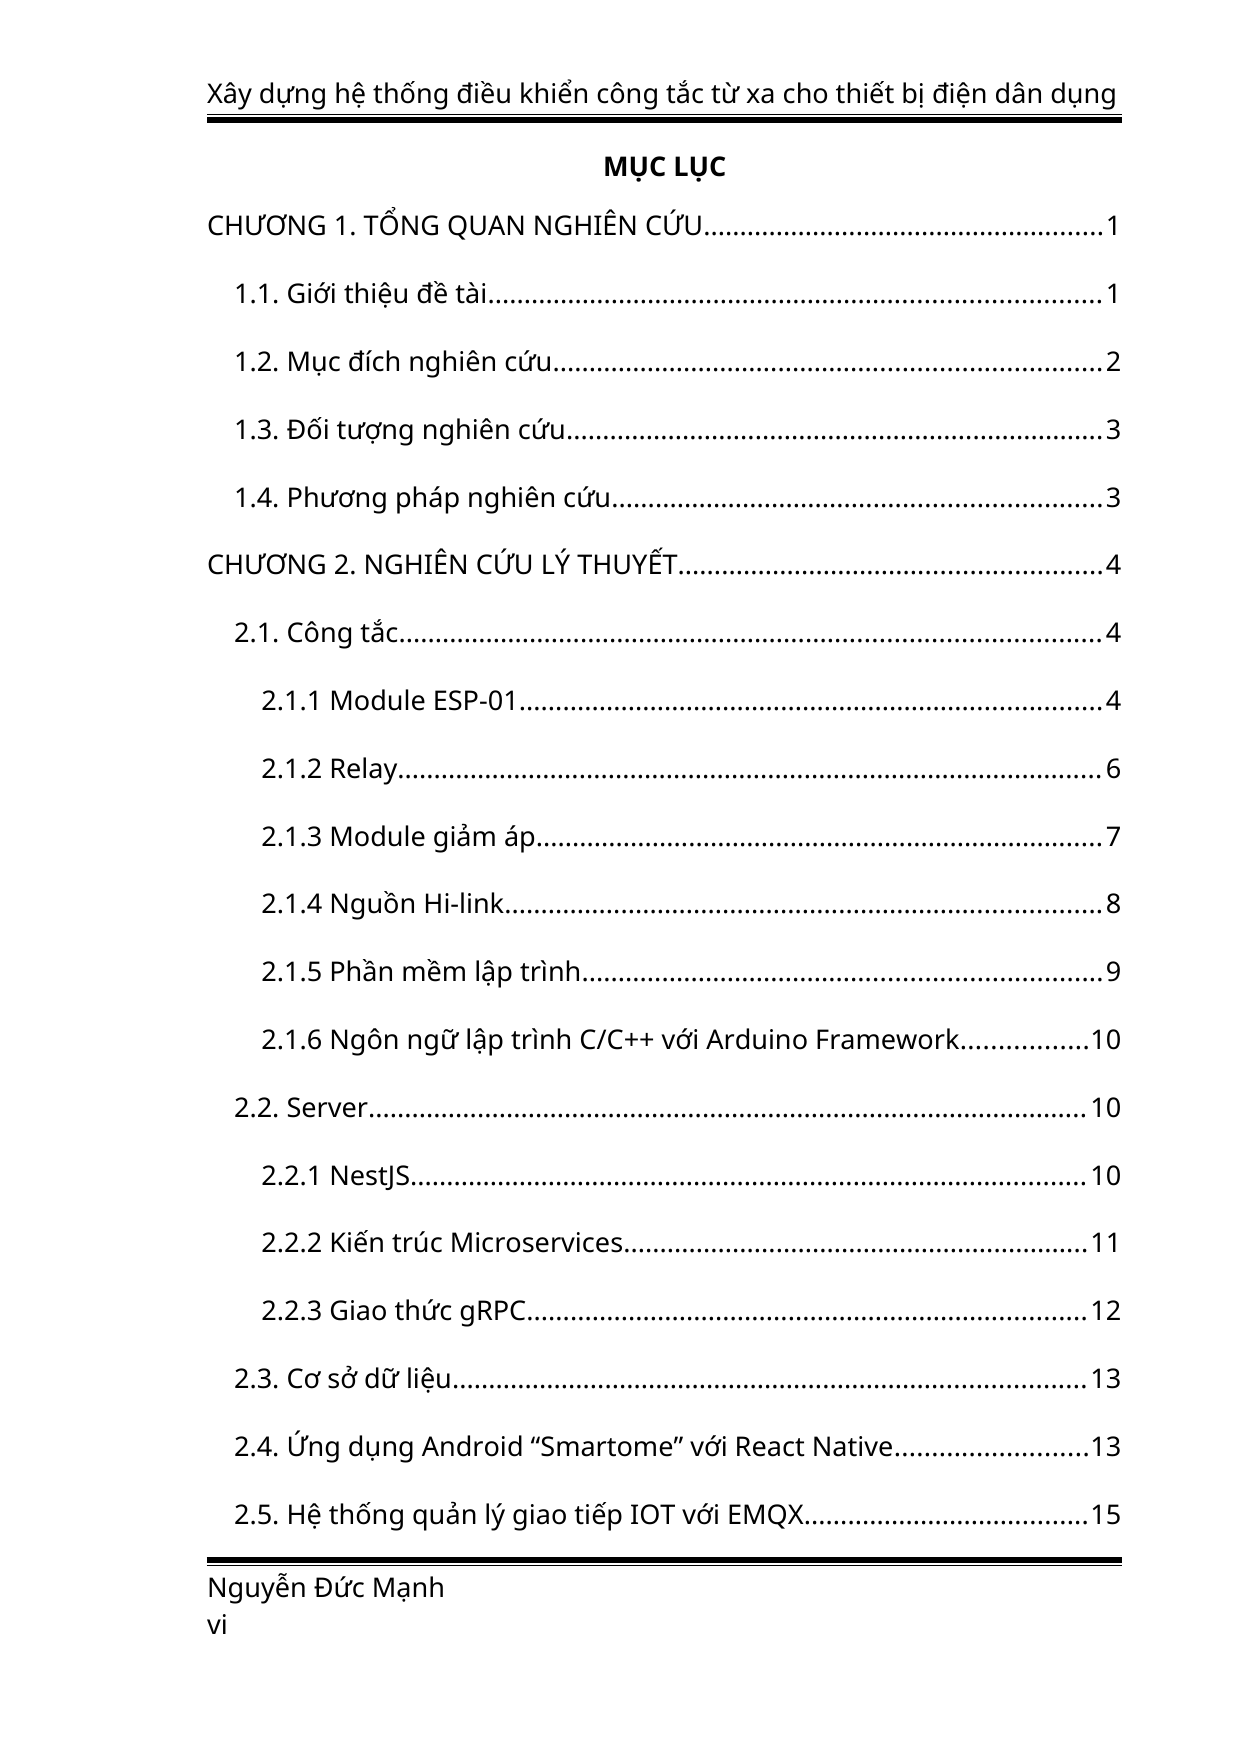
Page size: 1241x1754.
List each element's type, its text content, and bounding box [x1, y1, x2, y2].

text 1.1. Giới thiệu đề tài 1 [234, 274, 1122, 311]
text 2.1.3 Module giảm áp 7 [261, 817, 1122, 854]
text 1.3. Đối tượng nghiên cứu 3 [234, 410, 1122, 447]
text 2.1.4 Nguồn Hi-link 8 [261, 885, 1122, 922]
text 2.1.1 Module ESP-01 4 [261, 681, 1122, 718]
text CHƯƠNG 1. TỔNG QUAN NGHIÊN CỨU 1 [207, 207, 1122, 244]
text 2.3. Cơ sở dữ liệu 13 [234, 1359, 1122, 1396]
text CHƯƠNG 2. NGHIÊN CỨU LÝ THUYẾT 4 [207, 546, 1122, 583]
text 2.4. Ứng dụng Android “Smartome” với React Native 13 [234, 1427, 1122, 1464]
text 2.1.2 Relay 6 [261, 749, 1122, 786]
text MỤC LỤC [207, 148, 1122, 184]
text 2.2.2 Kiến trúc Microservices 11 [261, 1224, 1122, 1261]
text 1.4. Phương pháp nghiên cứu 3 [234, 478, 1122, 515]
text 2.5. Hệ thống quản lý giao tiếp IOT với EMQX 15 [234, 1495, 1122, 1532]
text 2.1.5 Phần mềm lập trình 9 [261, 953, 1122, 989]
text 2.2.1 NestJS 10 [261, 1156, 1122, 1193]
text 2.2.3 Giao thức gRPC 12 [261, 1292, 1122, 1329]
text 2.2. Server 10 [234, 1088, 1122, 1125]
text 2.1. Công tắc 4 [234, 614, 1122, 651]
text 2.1.6 Ngôn ngữ lập trình C/C++ với Arduino Framework 10 [261, 1021, 1122, 1057]
text 1.2. Mục đích nghiên cứu 2 [234, 342, 1122, 379]
